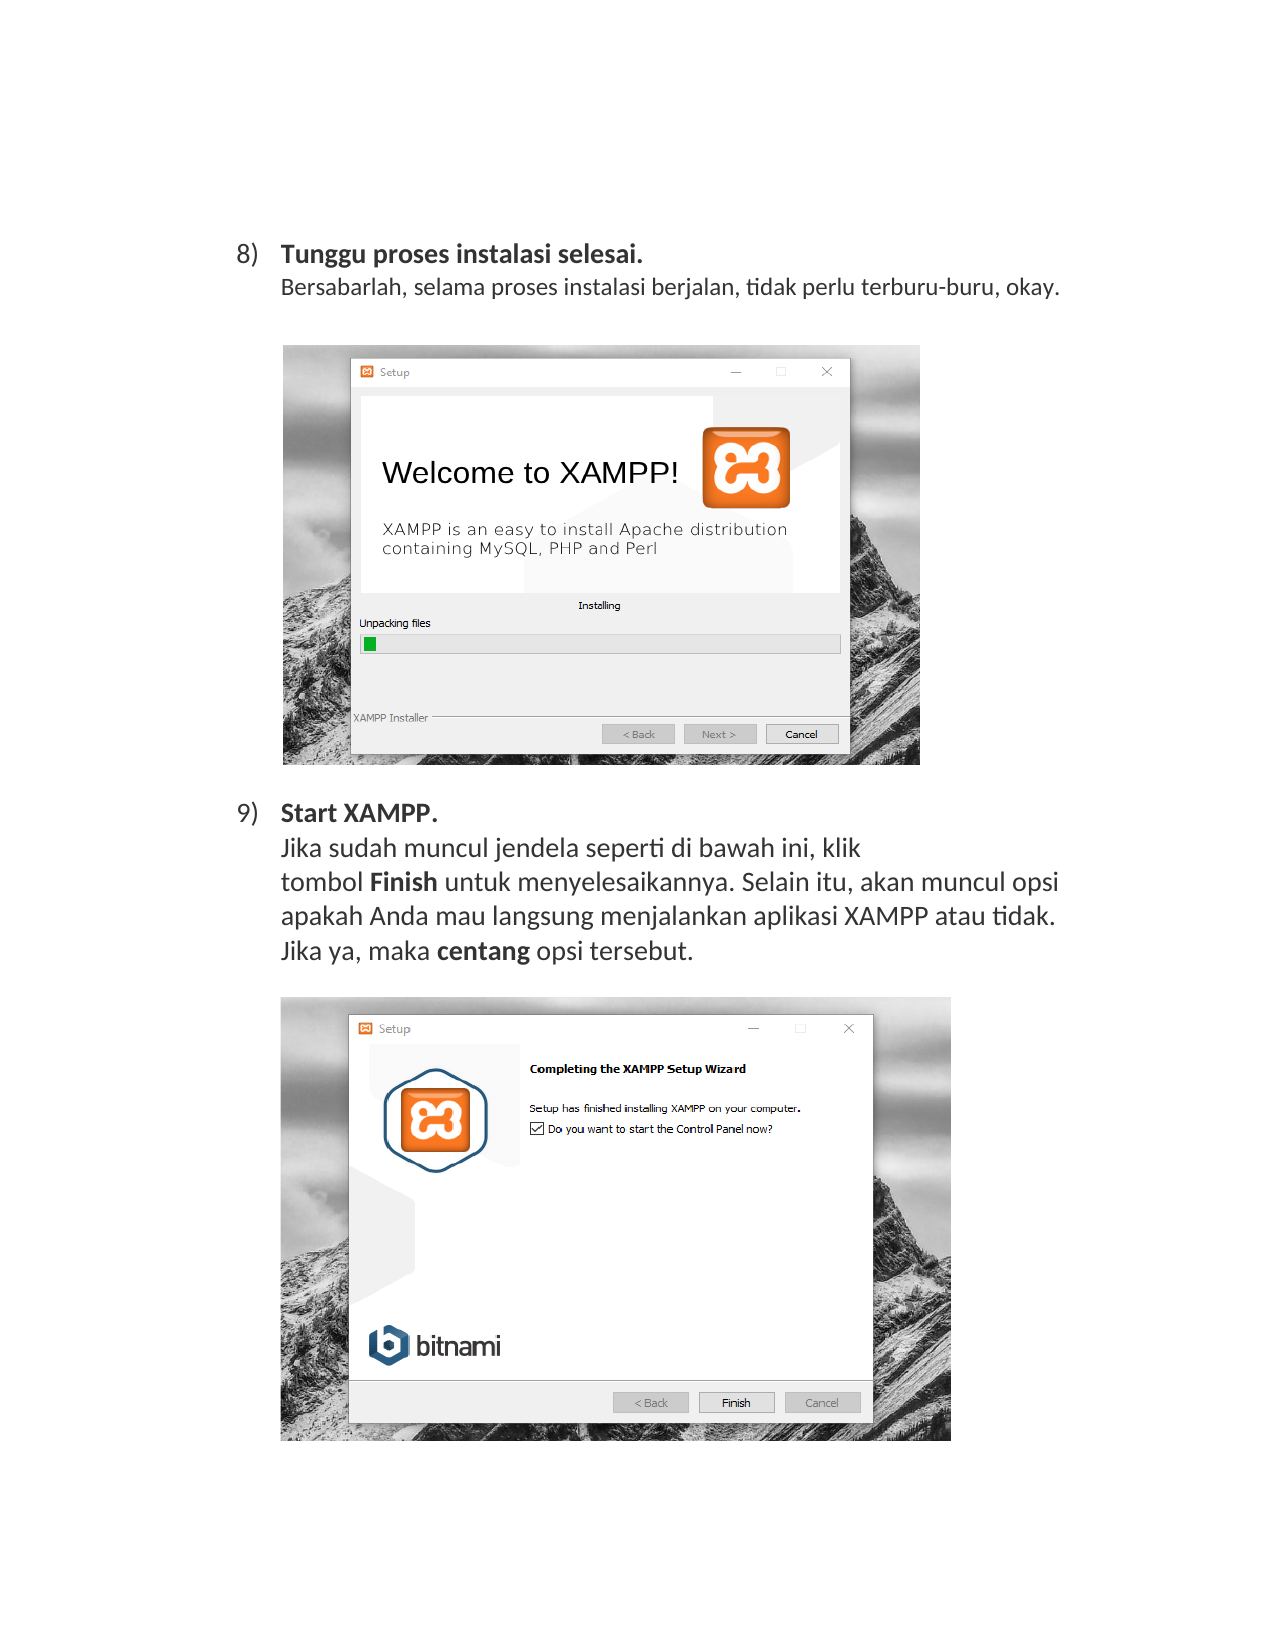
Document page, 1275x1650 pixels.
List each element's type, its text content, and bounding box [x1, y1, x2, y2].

list Tunggu proses instalasi selesai. [236, 236, 1098, 271]
list Jika sudah muncul jendela seperti di bawah ini, klik tombol Finish untuk menyelesaikannya. Selain itu, akan muncul opsi apakah Anda mau langsung menjalankan aplikasi XAMPP atau tidak. Jika ya, maka centang opsi tersebut. [281, 829, 1098, 967]
picture [283, 345, 920, 765]
picture [280, 997, 951, 1441]
list Start XAMPP. [236, 795, 1098, 829]
list Bersabarlah, selama proses instalasi berjalan, tidak perlu terburu-buru, okay. [281, 271, 1098, 301]
